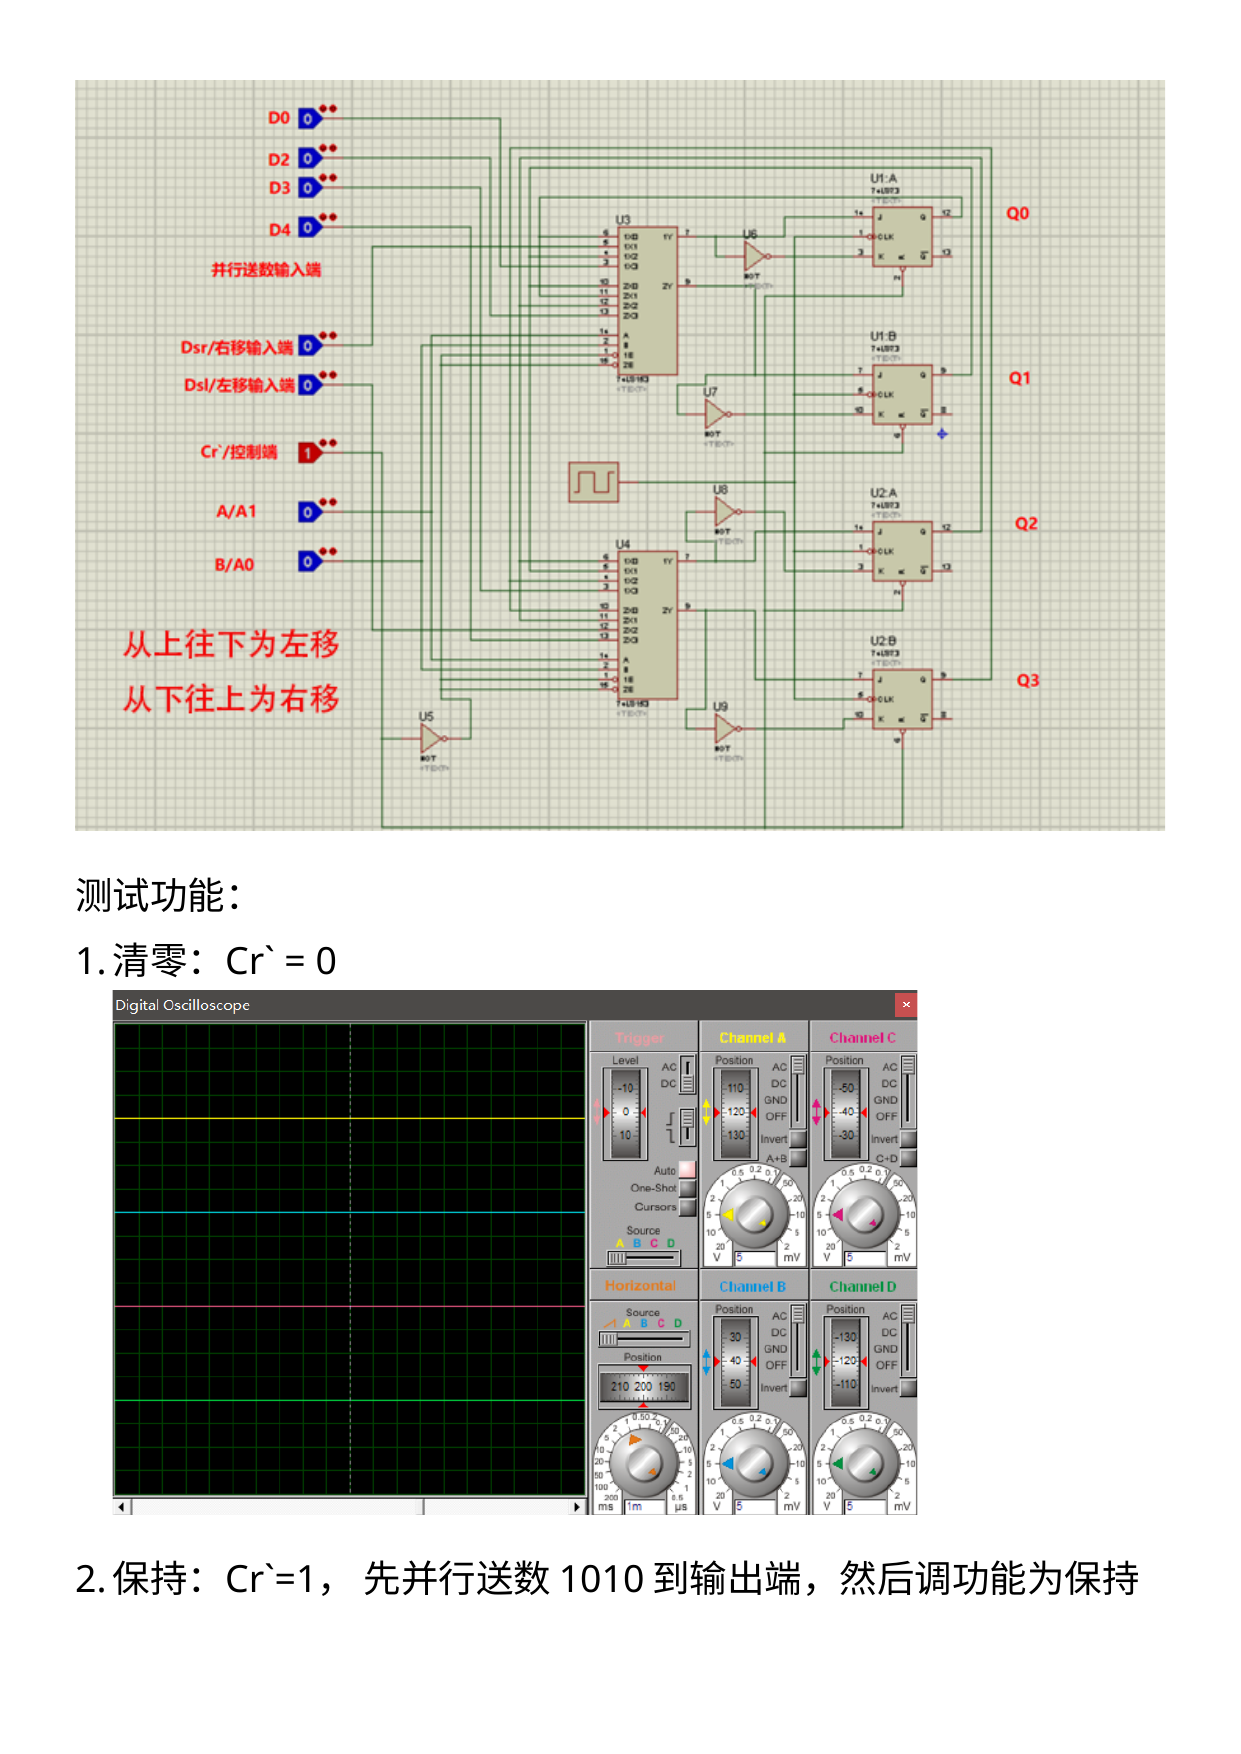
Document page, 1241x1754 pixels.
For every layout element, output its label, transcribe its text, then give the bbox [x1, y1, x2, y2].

text 测试功能： [75, 861, 1165, 926]
list 清零：Cr` = 0 [75, 926, 1165, 991]
picture [75, 80, 1166, 831]
list 保持：Cr`=1， 先并行送数1010到输出端，然后调功能为保持 [75, 1543, 1165, 1608]
picture [112, 990, 918, 1515]
